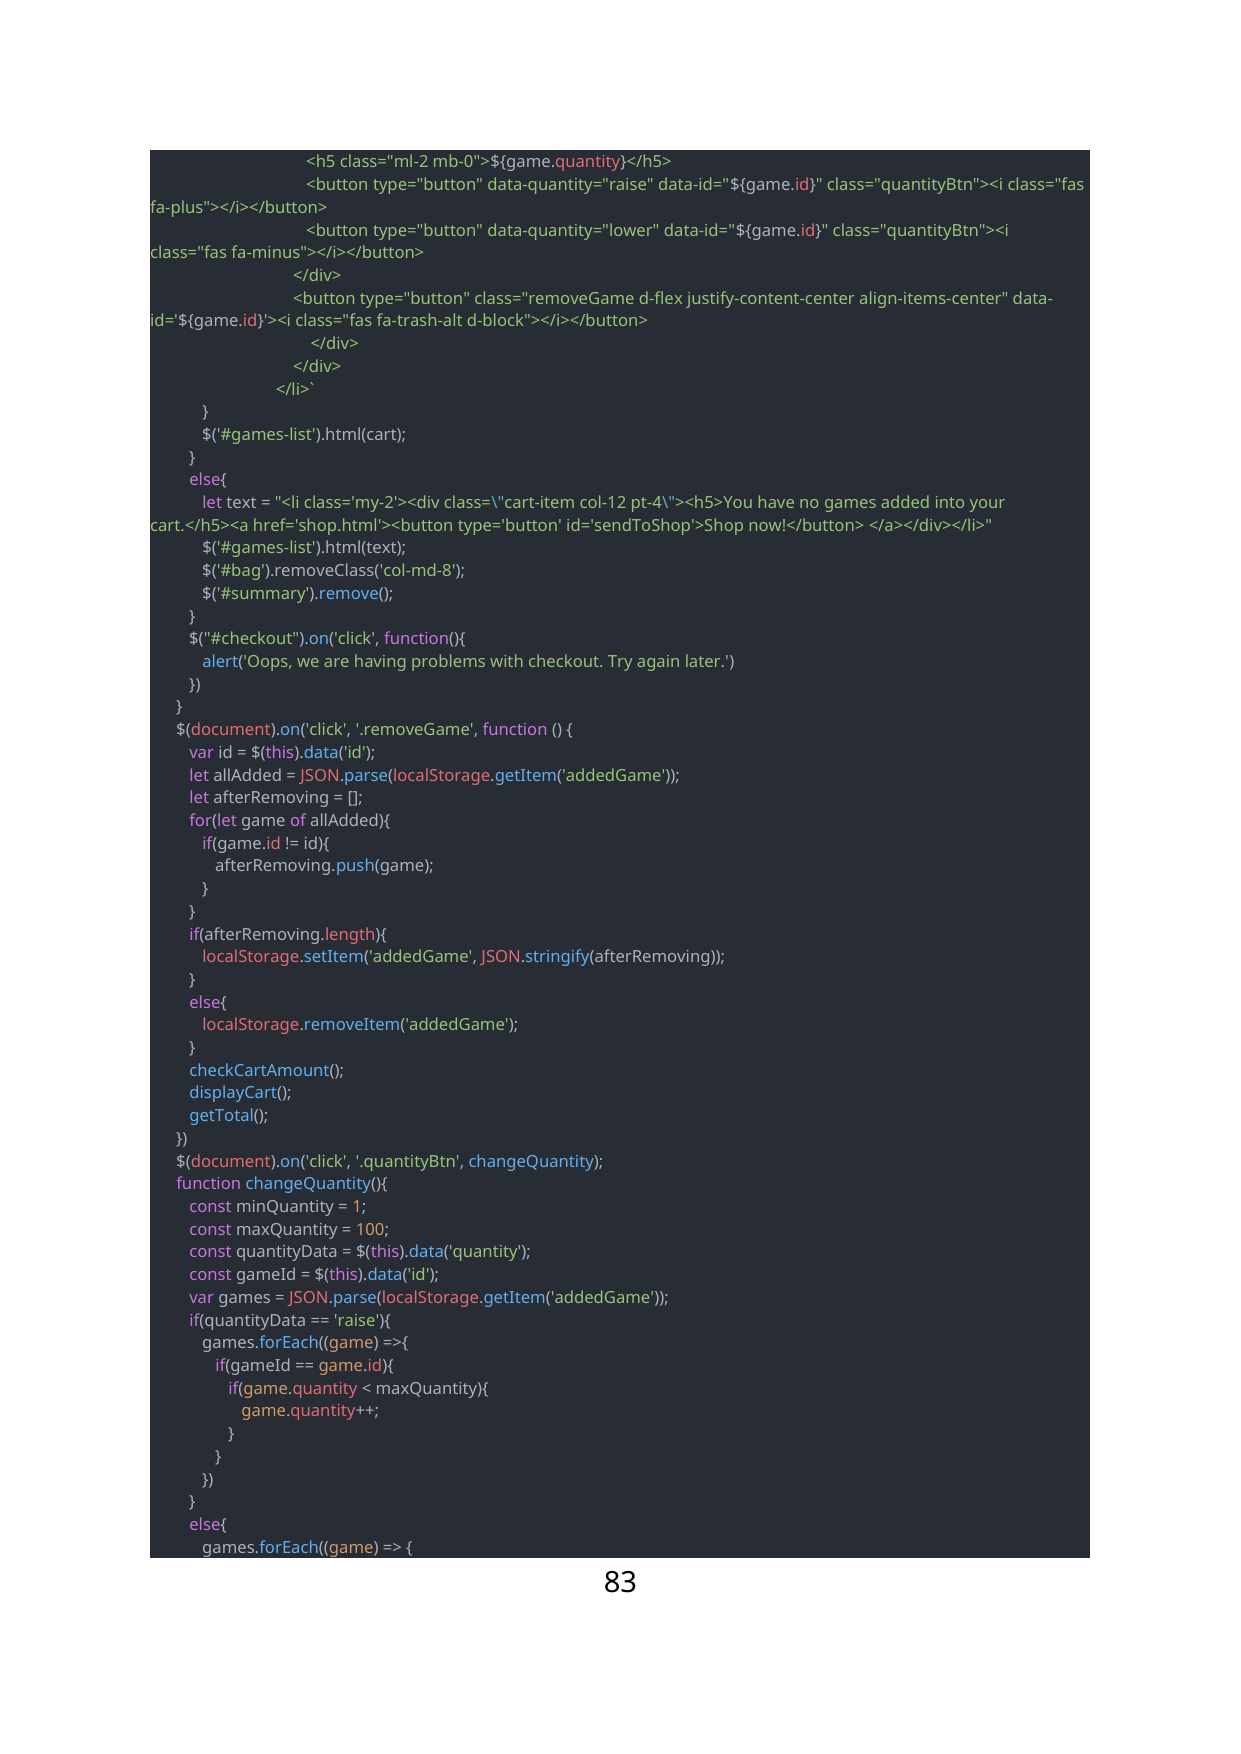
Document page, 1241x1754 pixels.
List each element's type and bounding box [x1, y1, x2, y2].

text [150, 150, 1090, 1558]
